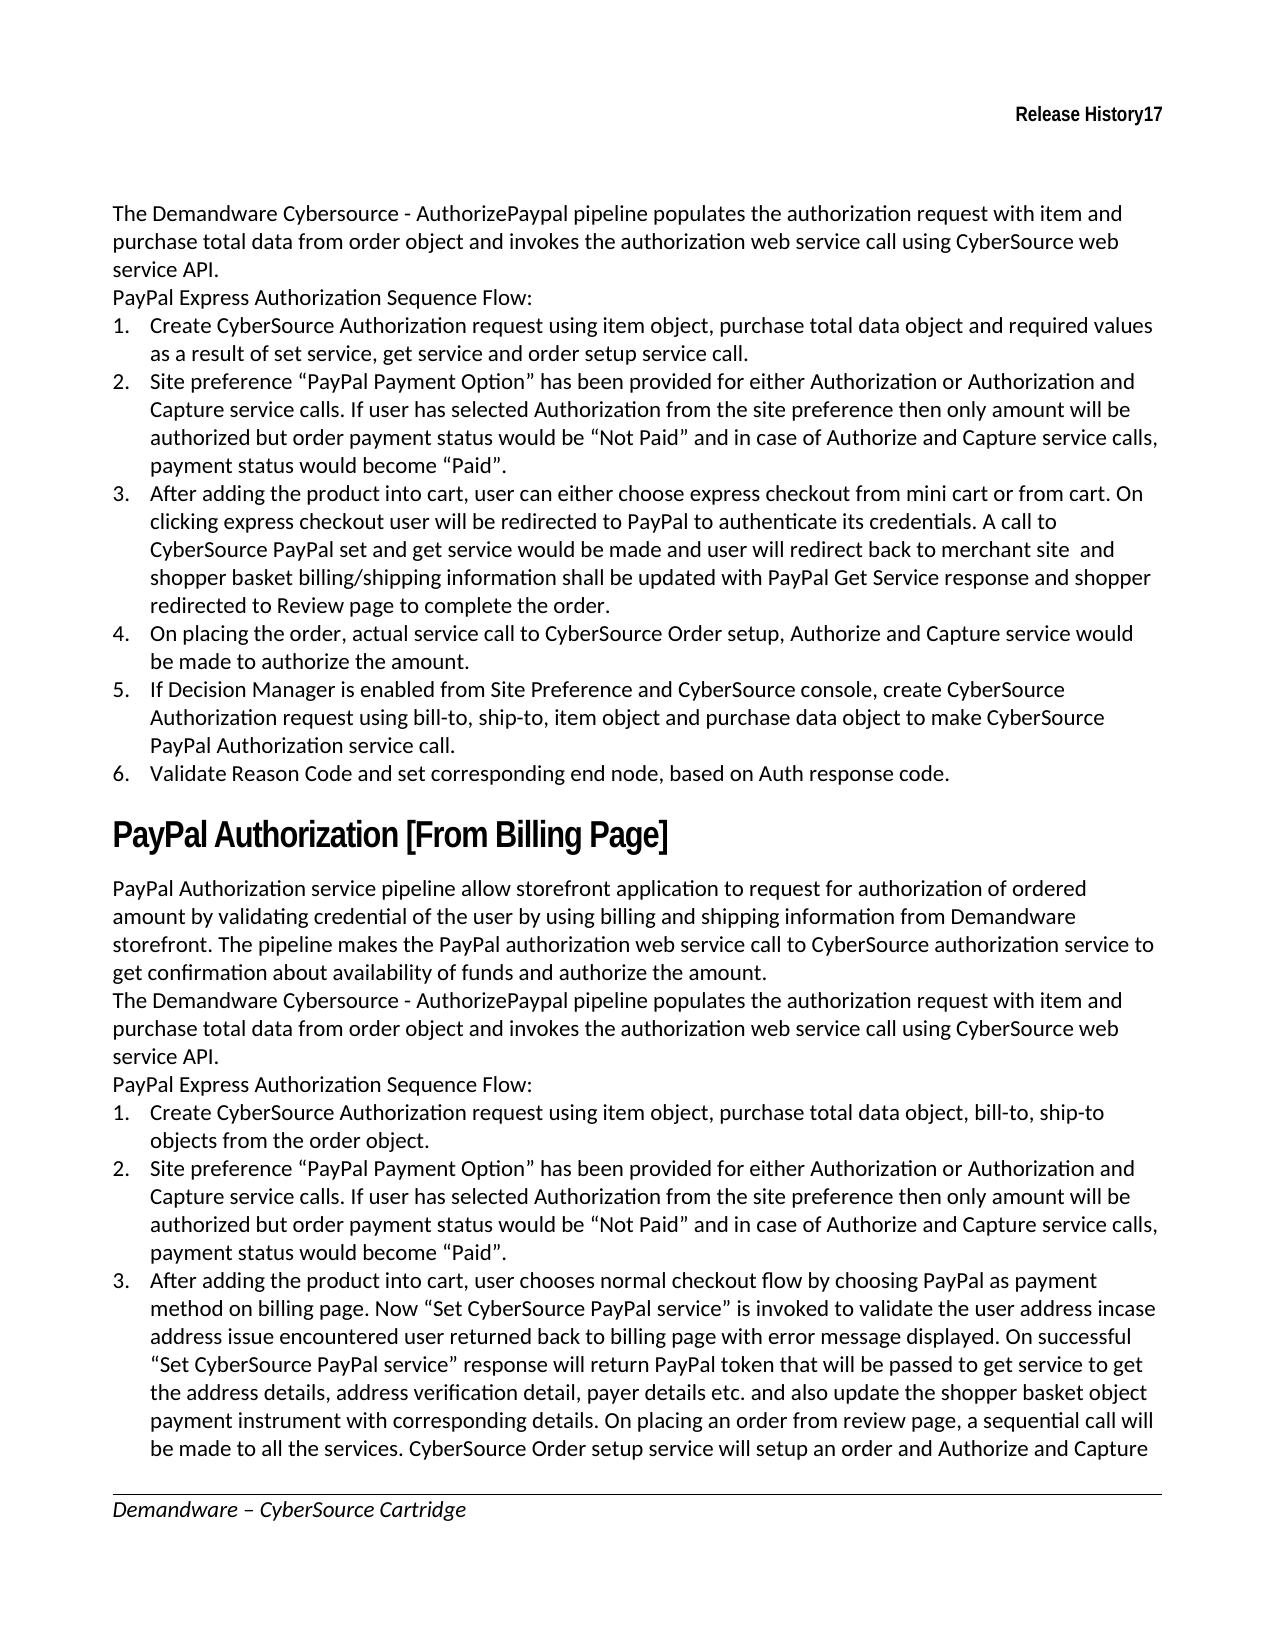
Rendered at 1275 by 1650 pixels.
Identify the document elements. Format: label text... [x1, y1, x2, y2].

text PayPal Authorization service pipeline allow storefront application to request for authorization of ordered amount by validating credential of the user by using billing and shipping information from Demandware storefront. The pipeline makes the PayPal authorization web service call to CyberSource authorization service to get confirmation about availability of funds and authorize the amount. [112, 874, 1162, 986]
list After adding the product into cart, user can either choose express checkout from mini cart or from cart. On clicking express checkout user will be redirected to PayPal to authenticate its credentials. A call to CyberSource PayPal set and get service would be made and user will redirect back to merchant site and shopper basket billing/shipping information shall be updated with PayPal Get Service response and shopper redirected to Review page to complete the order. [112, 479, 1162, 619]
text The Demandware Cybersource - AuthorizePaypal pipeline populates the authorization request with item and purchase total data from order object and invokes the authorization web service call using CyberSource web service API. [112, 986, 1162, 1070]
list Create CyberSource Authorization request using item object, purchase total data object, bill-to, ship-to objects from the order object. [112, 1098, 1162, 1154]
list If Decision Manager is enabled from Site Preference and CyberSource console, create CyberSource Authorization request using bill-to, ship-to, item object and purchase data object to make CyberSource PayPal Authorization service call. [112, 675, 1162, 759]
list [112, 1266, 1162, 1462]
list Site preference “PayPal Payment Option” has been provided for either Authorization or Authorization and Capture service calls. If user has selected Authorization from the site preference then only amount will be authorized but order payment status would be “Not Paid” and in case of Authorize and Capture service calls, payment status would become “Paid”. [112, 1154, 1162, 1266]
list Create CyberSource Authorization request using item object, purchase total data object and required values as a result of set service, get service and order setup service call. [112, 311, 1162, 367]
list Validate Reason Code and set corresponding end node, based on Auth response code. [112, 759, 1162, 787]
text PayPal Express Authorization Sequence Flow: [112, 1070, 1162, 1098]
list On placing the order, actual service call to CyberSource Order setup, Authorize and Capture service would be made to authorize the amount. [112, 619, 1162, 675]
subtitle PayPal Authorization [From Billing Page] [112, 812, 1162, 855]
list Site preference “PayPal Payment Option” has been provided for either Authorization or Authorization and Capture service calls. If user has selected Authorization from the site preference then only amount will be authorized but order payment status would be “Not Paid” and in case of Authorize and Capture service calls, payment status would become “Paid”. [112, 367, 1162, 479]
text PayPal Express Authorization Sequence Flow: [112, 283, 1162, 311]
text The Demandware Cybersource - AuthorizePaypal pipeline populates the authorization request with item and purchase total data from order object and invokes the authorization web service call using CyberSource web service API. [112, 199, 1162, 283]
